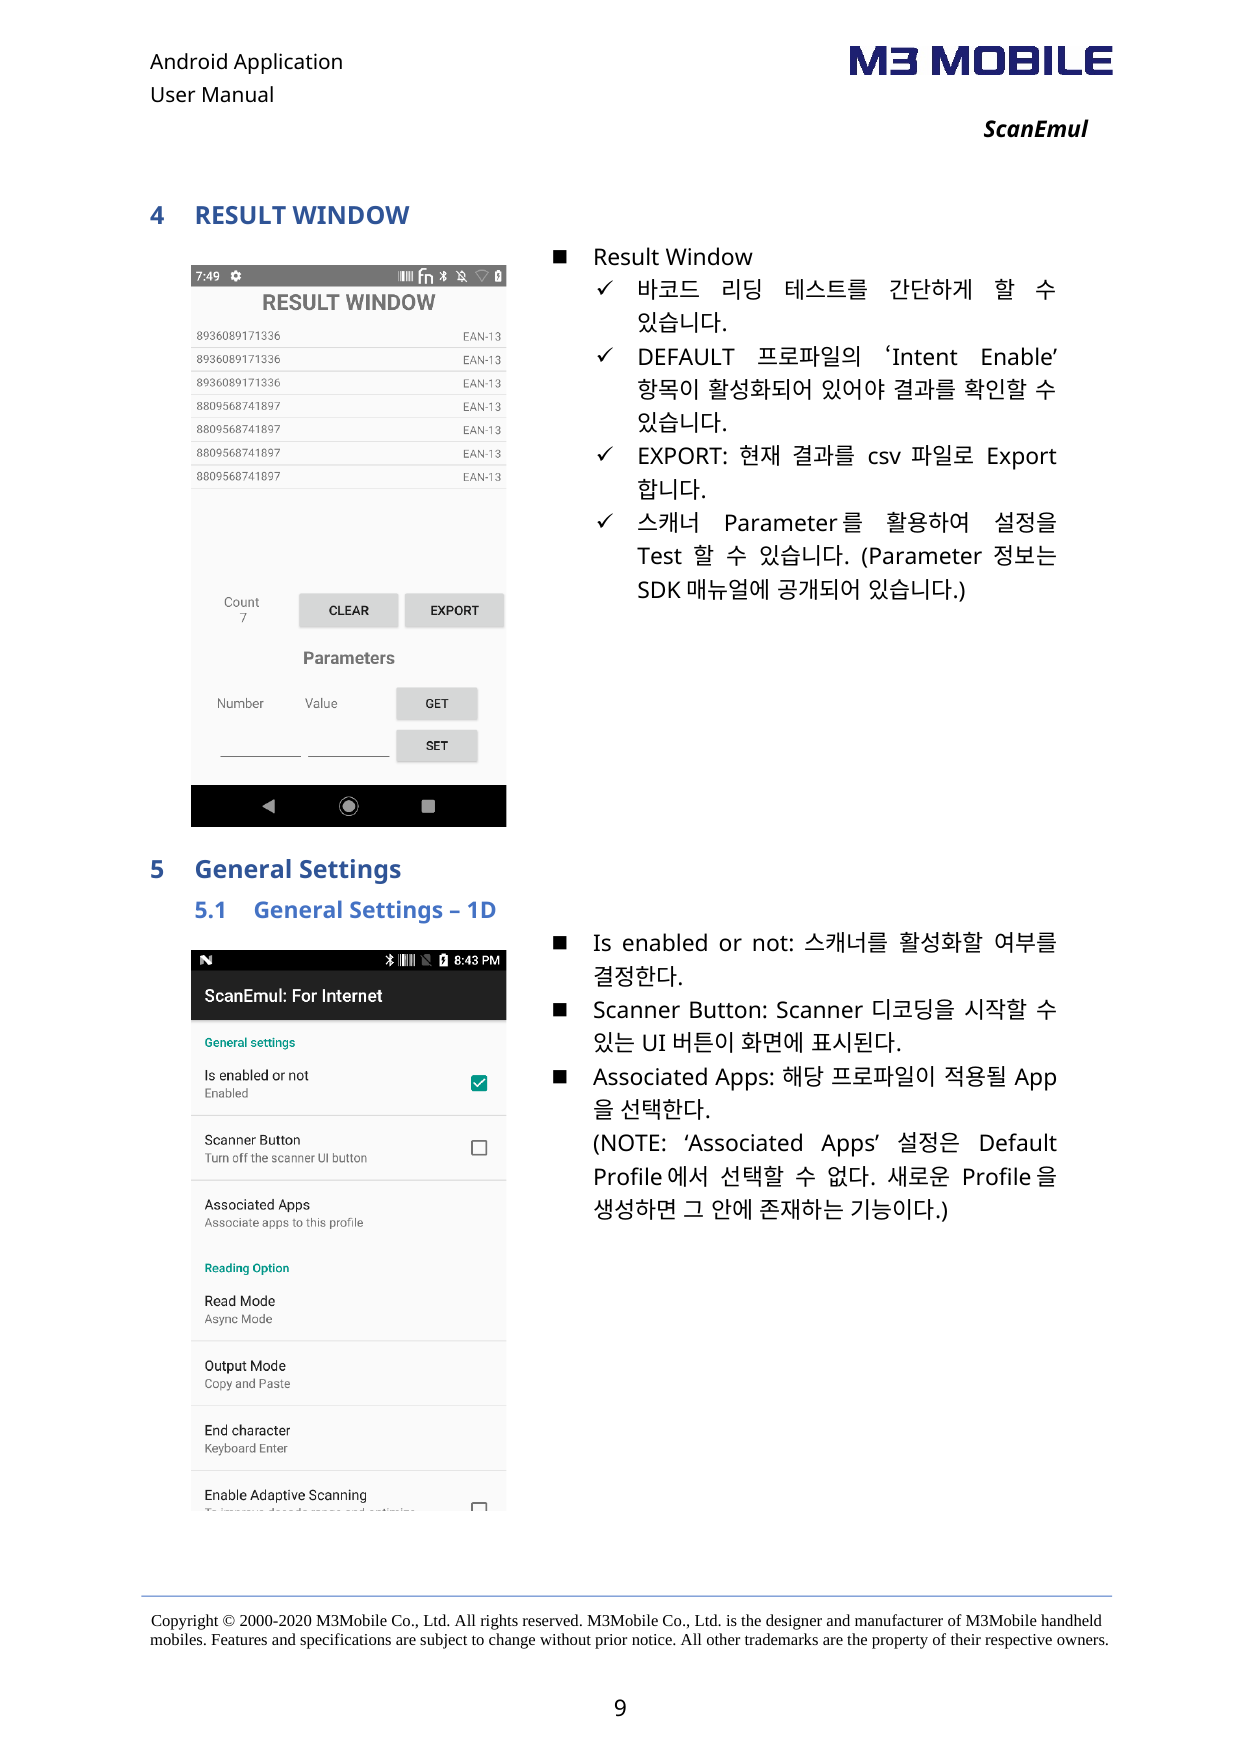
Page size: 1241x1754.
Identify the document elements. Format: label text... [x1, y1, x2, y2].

subtitle RESULT WINDOW [150, 198, 1090, 232]
table_header [161, 925, 536, 1515]
subtitle General Settings – 1D [194, 894, 1090, 925]
table_header Result Window 바코드 리딩 테스트를 간단하게 할 수 있습니다. DEFAULT 프로파일의 ‘Intent Enable’ 항목이 활성화되어 있어야 결과를 확인할 수 있습니다. EXPORT: 현재 결과를 csv 파일로 Export 합니다. 스캐너 Parameter를 활용하여 설정을 Test 할 수 있습니다. (Parameter 정보는 SDK 매뉴얼에 공개되어 있습니다.) [536, 241, 1068, 830]
table_header Is enabled or not: 스캐너를 활성화할 여부를 결정한다. Scanner Button: Scanner 디코딩을 시작할 수 있는 UI 버튼이 화면에 표시된다. Associated Apps: 해당 프로파일이 적용될 App을 선택한다. (NOTE: ‘Associated Apps’ 설정은 Default Profile에서 선택할 수 없다. 새로운 Profile을 생성하면 그 안에 존재하는 기능이다.) [536, 925, 1068, 1515]
picture [191, 950, 507, 1511]
subtitle General Settings [150, 851, 1090, 885]
picture [191, 265, 507, 827]
picture [850, 46, 1113, 75]
table_header [161, 241, 536, 830]
